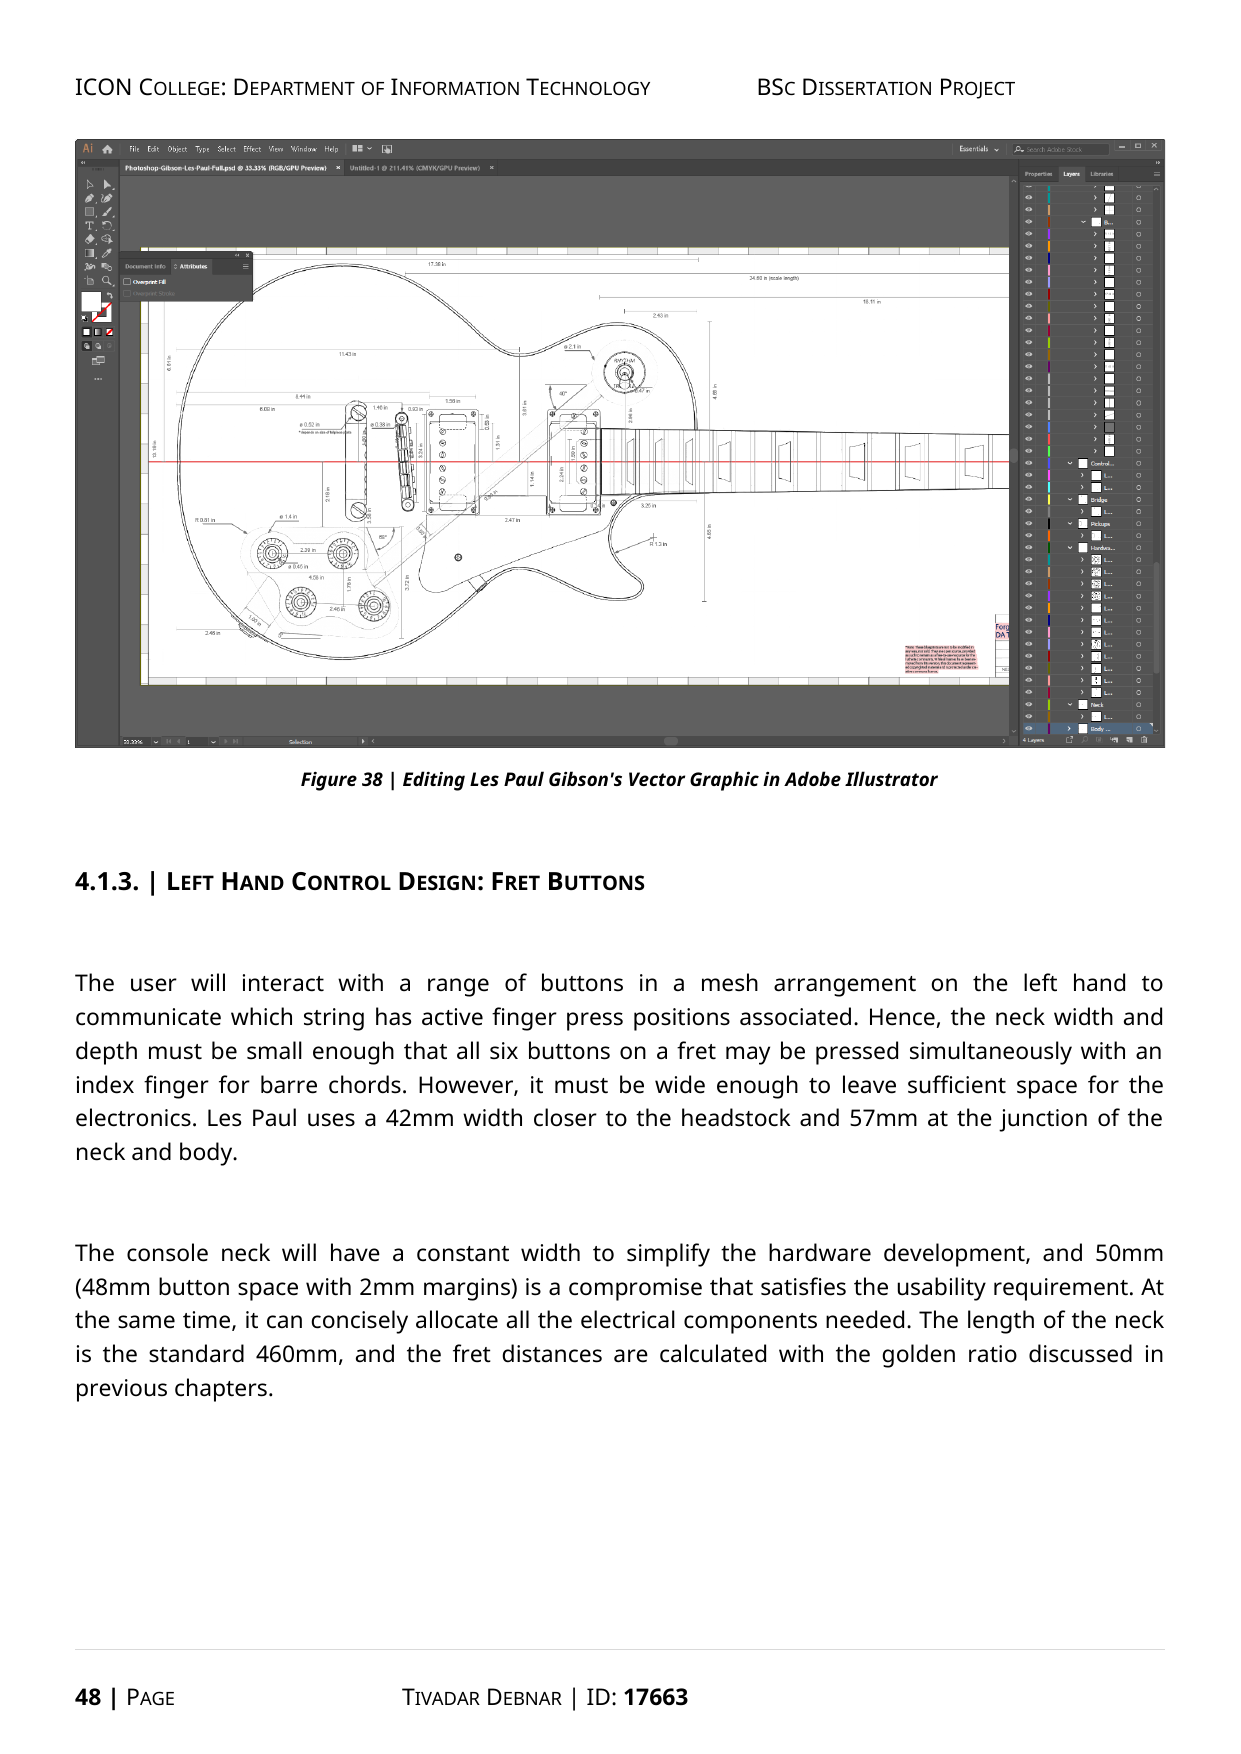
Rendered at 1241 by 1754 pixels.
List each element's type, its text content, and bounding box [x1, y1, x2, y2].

text The user will interact with a range of buttons in a mesh arrangement on the left hand to communicate which string has active finger press positions associated. Hence, the neck width and depth must be small enough that all six buttons on a fret may be pressed simultaneously with an index finger for barre chords. However, it must be wide enough to leave sufficient space for the electronics. Les Paul uses a 42mm width closer to the headstock and 57mm at the junction of the neck and body. [75, 967, 1165, 1167]
subtitle 4.1.3. | Left Hand Control Design: Fret Buttons [75, 863, 1165, 897]
picture [75, 139, 1166, 748]
text Figure 38 | Editing Les Paul Gibson's Vector Graphic in Adobe Illustrator [75, 767, 1165, 792]
text The console neck will have a constant width to simplify the hardware development, and 50mm (48mm button space with 2mm margins) is a compromise that satisfies the usability requirement. At the same time, it can concisely allocate all the electrical components needed. The length of the neck is the standard 460mm, and the fret distances are calculated with the golden ratio discussed in previous chapters. [75, 1237, 1165, 1403]
